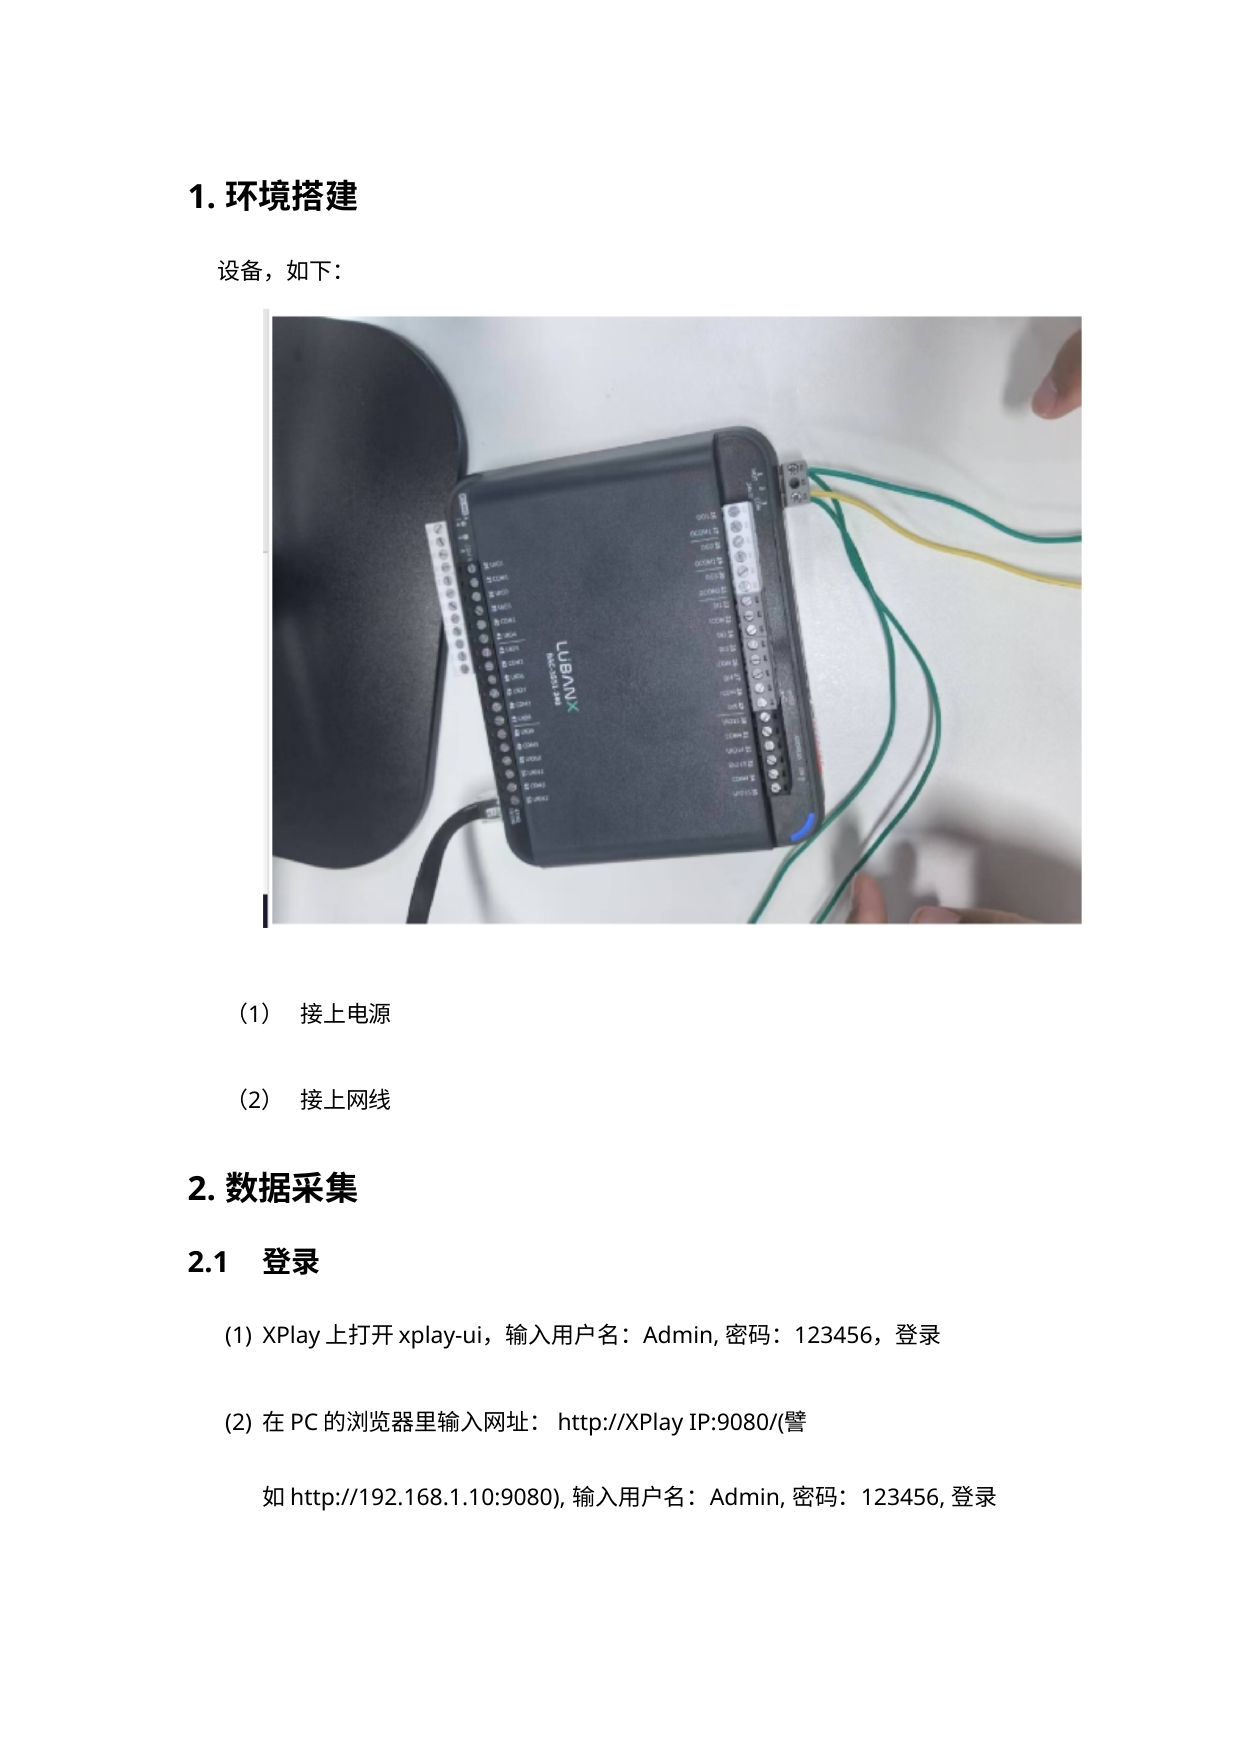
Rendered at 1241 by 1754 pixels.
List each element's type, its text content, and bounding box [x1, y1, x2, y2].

picture [264, 309, 1088, 928]
list XPlay上打开xplay-ui，输入用户名：Admin, 密码：123456，登录 [225, 1301, 1053, 1366]
list 接上网线 [225, 1066, 1053, 1131]
list 数据采集 [187, 1153, 1053, 1218]
list 接上电源 [225, 980, 1053, 1045]
list 登录 [187, 1228, 1053, 1293]
text 设备，如下： [187, 237, 1053, 302]
list 在PC的浏览器里输入网址： http://XPlay IP:9080/(譬如http://192.168.1.10:9080), 输入用户名：Admin, 密码：123456, 登录 [225, 1388, 1053, 1527]
list 环境搭建 [187, 162, 1053, 227]
